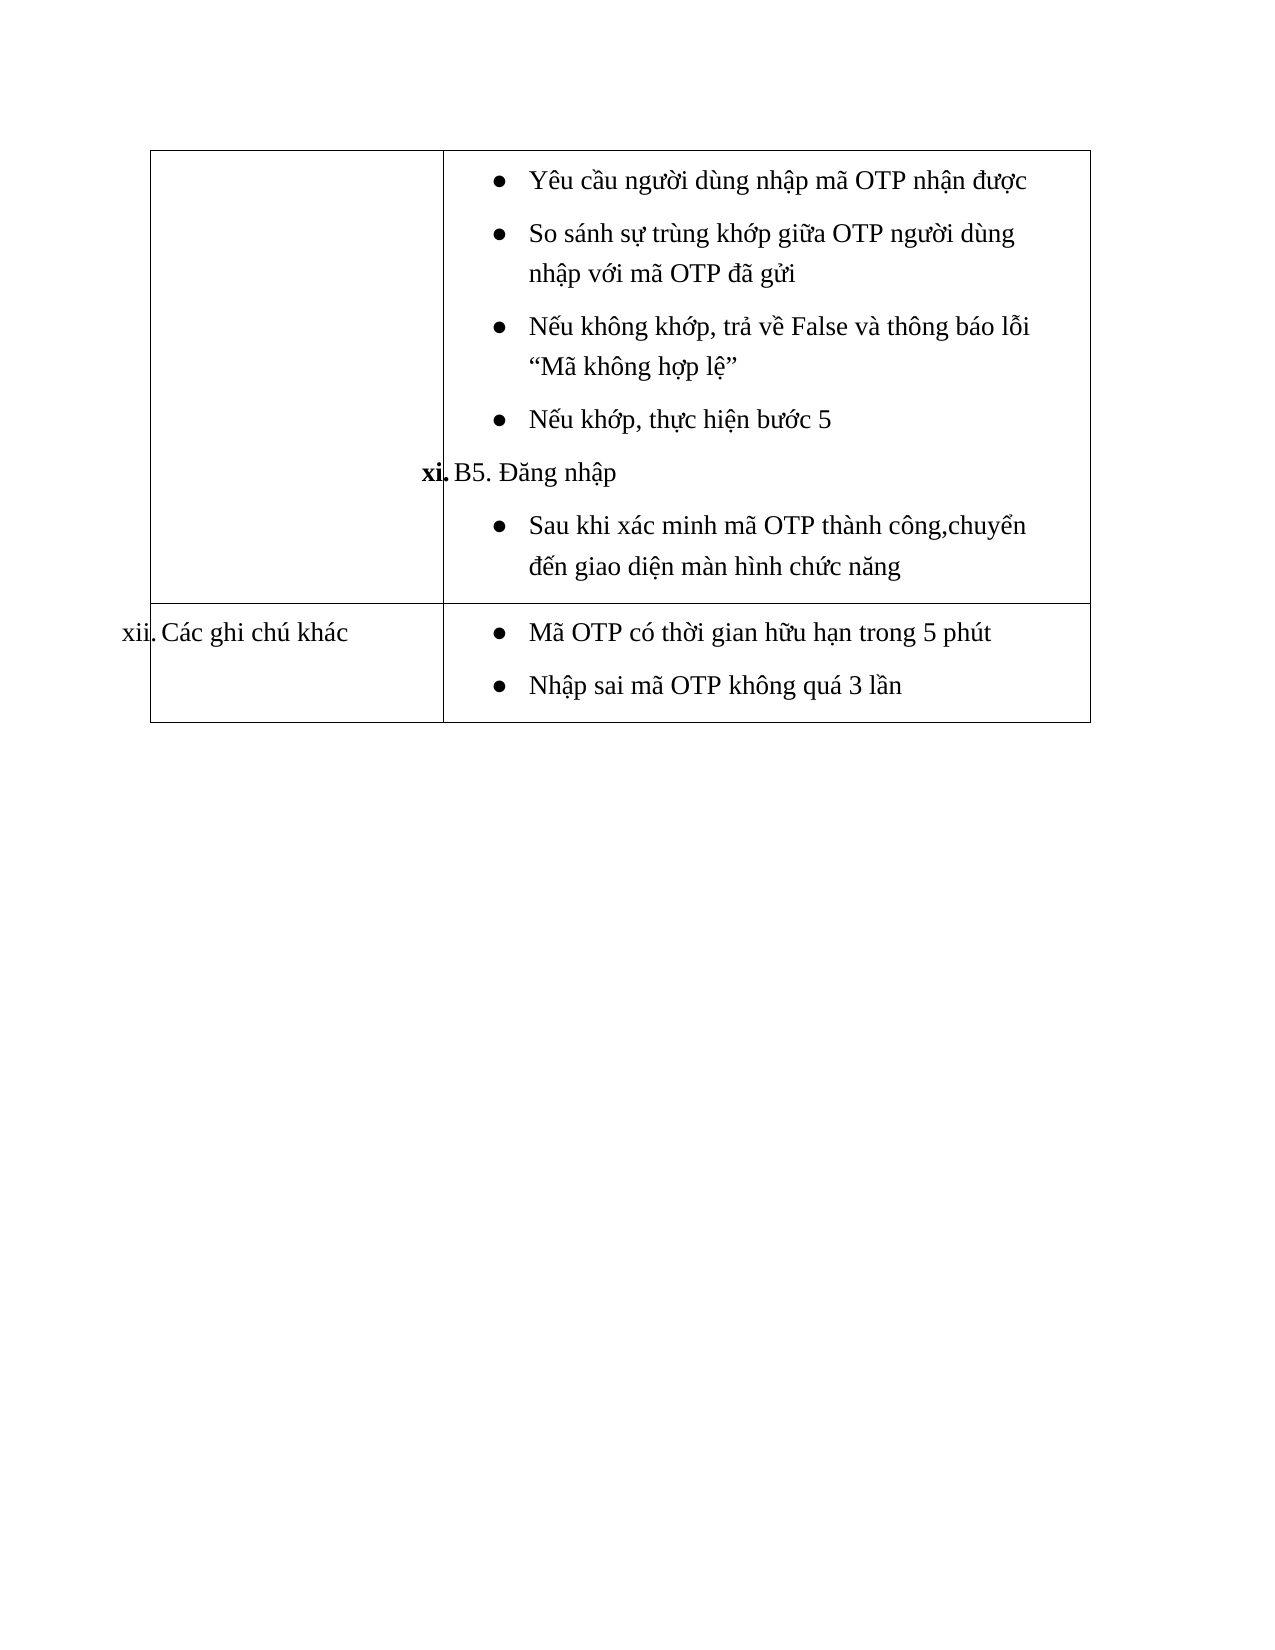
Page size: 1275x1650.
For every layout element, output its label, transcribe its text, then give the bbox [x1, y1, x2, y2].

table_cell Mã OTP có thời gian hữu hạn trong 5 phút Nhập sai mã OTP không quá 3 lần [444, 604, 1090, 722]
table_cell Các ghi chú khác [151, 604, 443, 722]
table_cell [444, 151, 1090, 602]
table_cell Đặc tả thuật toán [151, 151, 443, 602]
